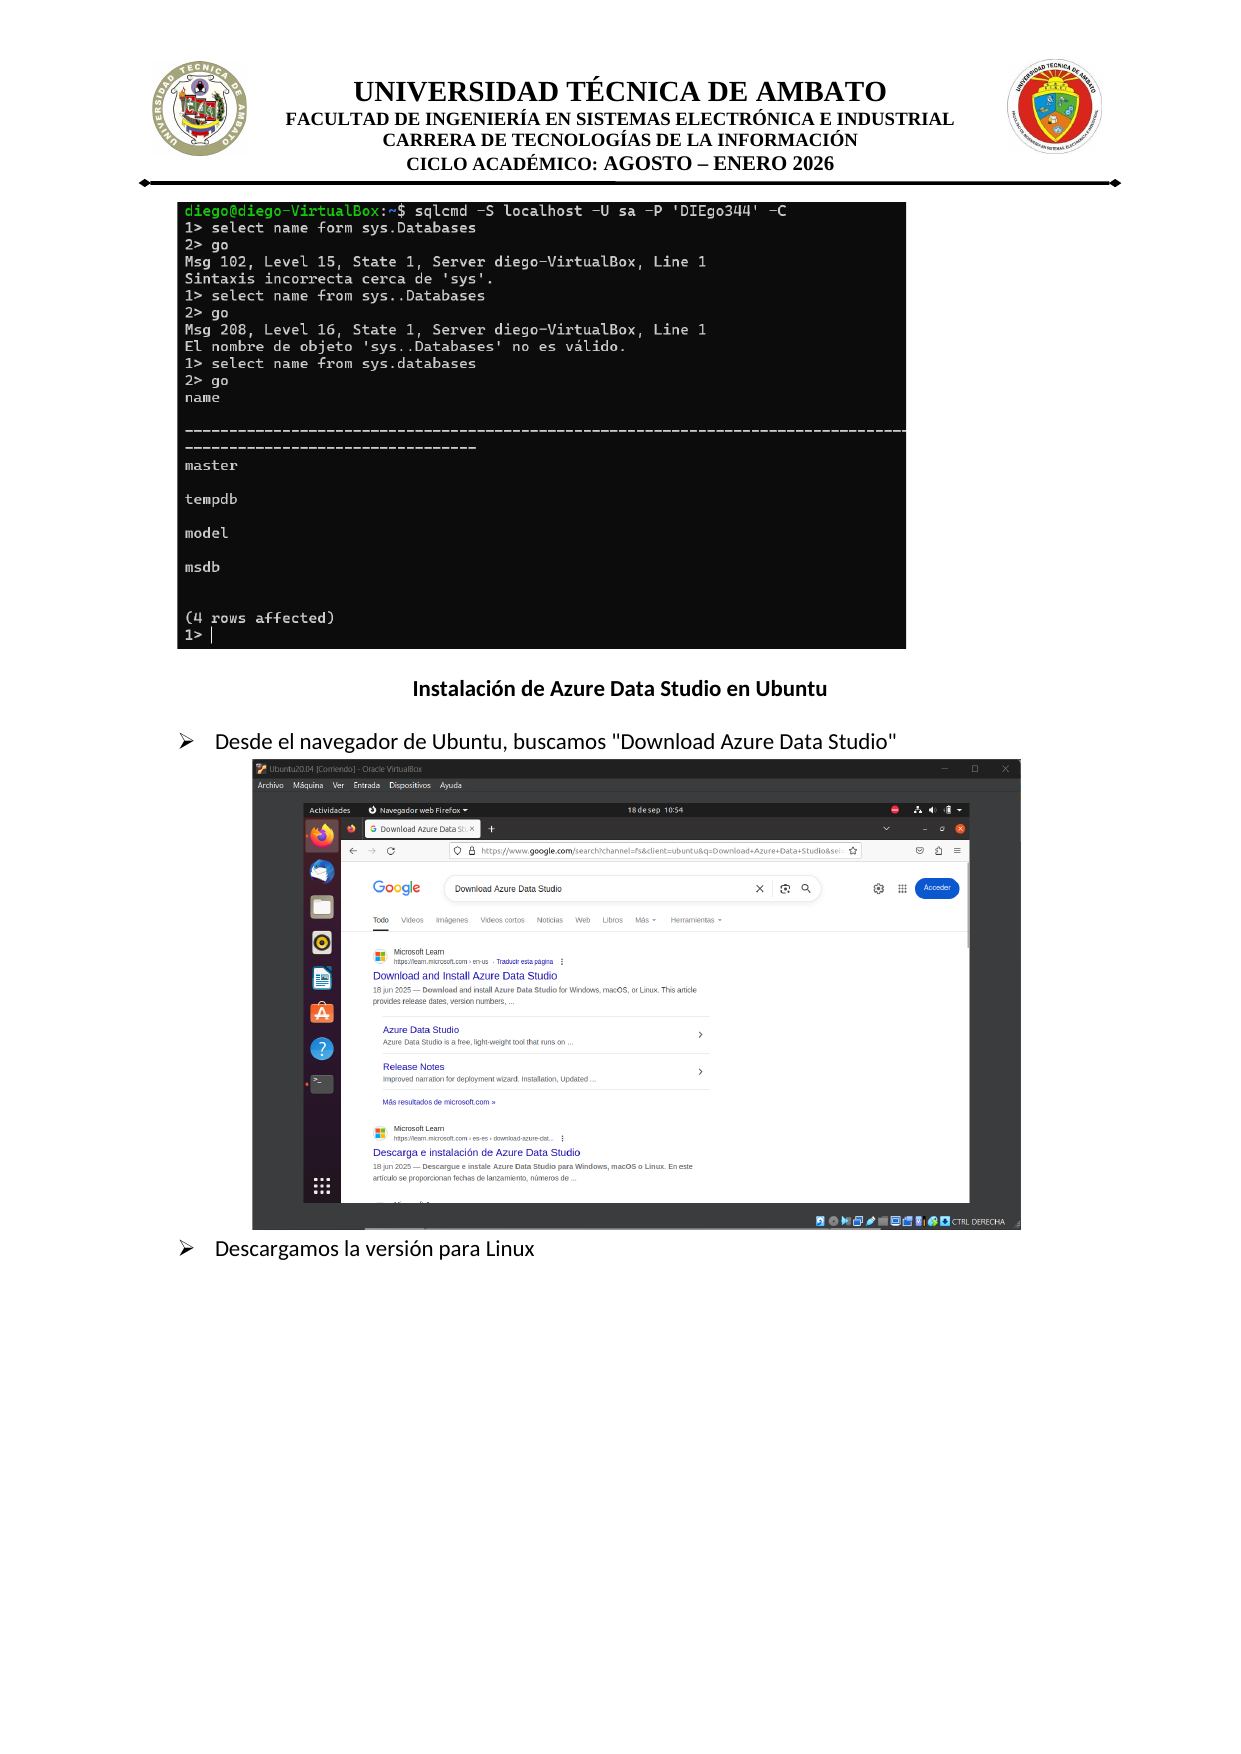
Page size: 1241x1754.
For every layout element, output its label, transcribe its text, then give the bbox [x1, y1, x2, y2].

text Instalación de Azure Data Studio en Ubuntu [177, 674, 1063, 702]
picture [1007, 59, 1102, 154]
list Descargamos la versión para Linux [177, 1234, 1063, 1262]
picture [152, 61, 247, 156]
list Desde el navegador de Ubuntu, buscamos "Download Azure Data Studio" [177, 727, 1063, 755]
picture [177, 202, 907, 649]
picture [252, 759, 1021, 1230]
